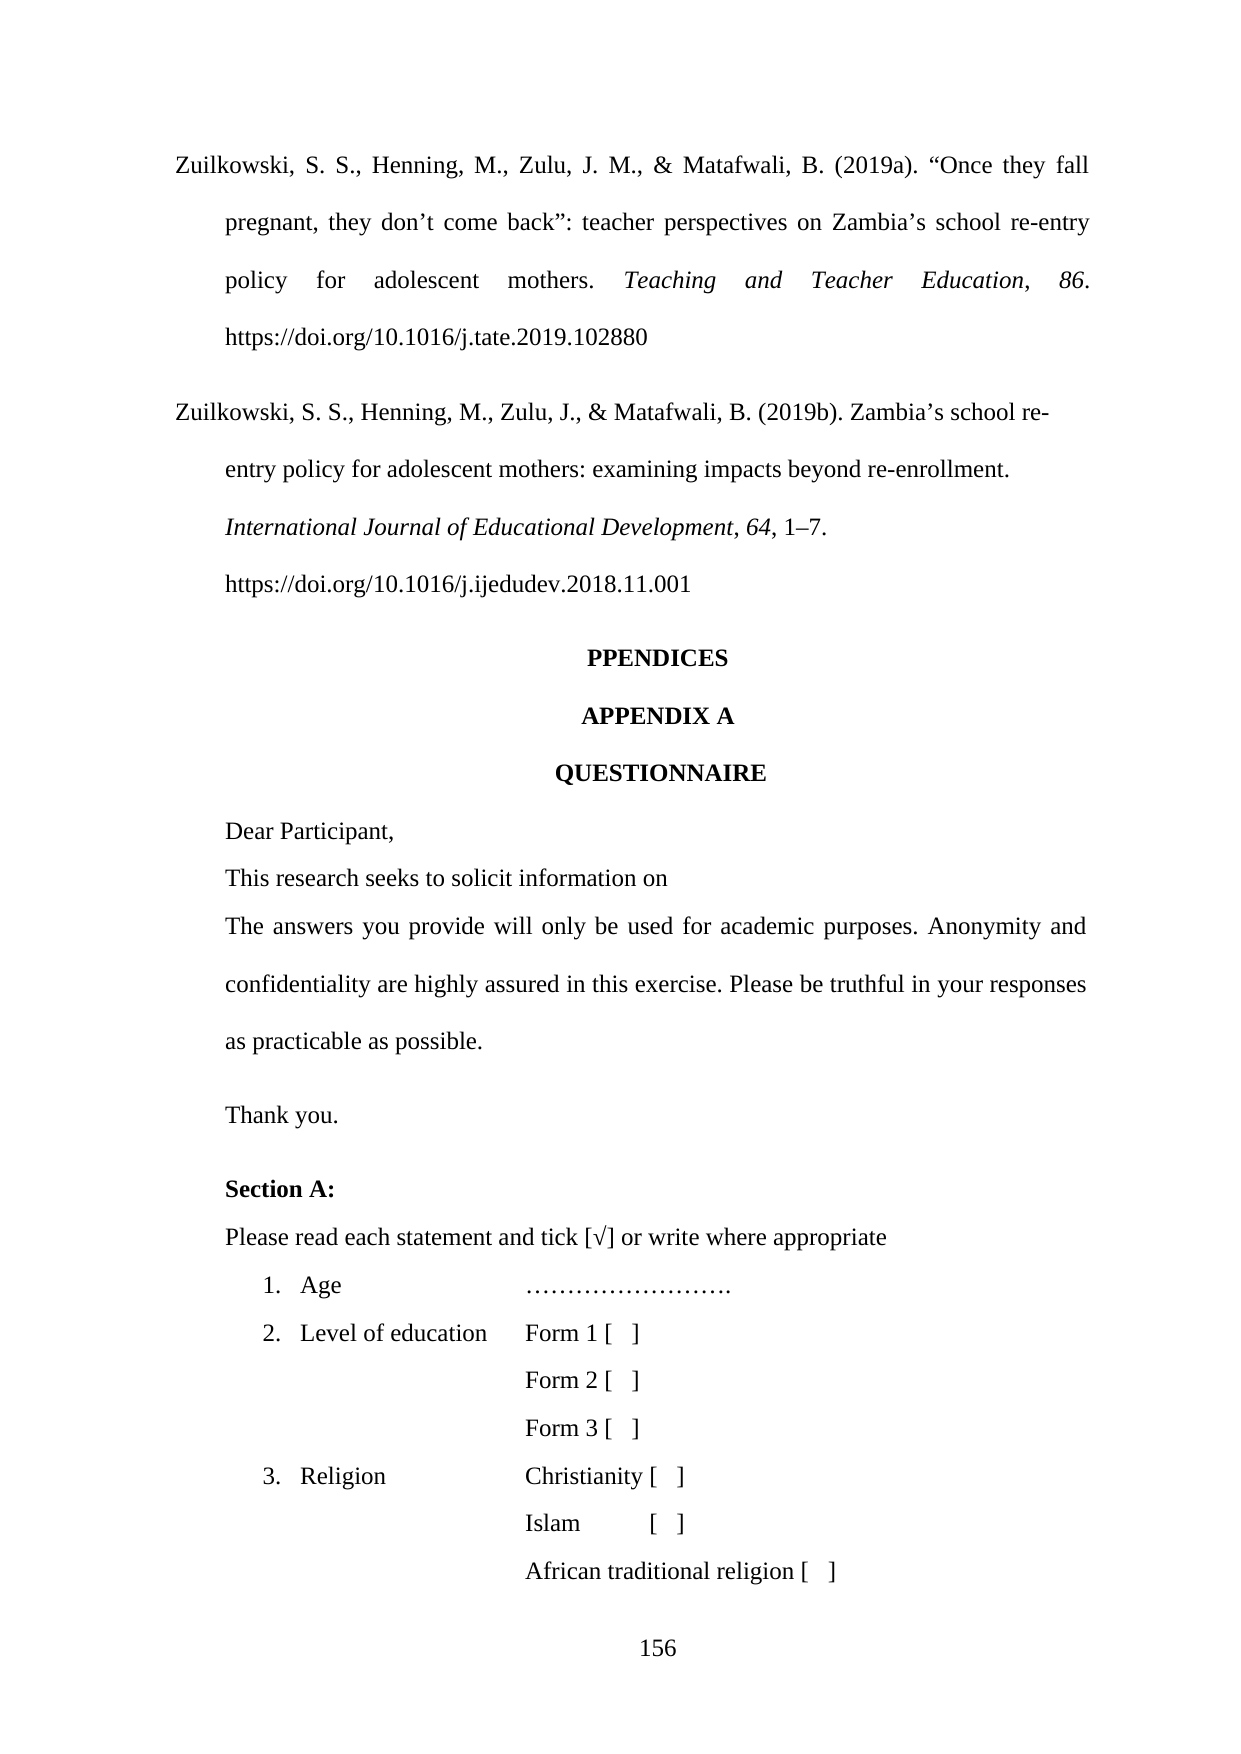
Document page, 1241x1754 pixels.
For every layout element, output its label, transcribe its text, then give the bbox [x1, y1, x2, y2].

text Dear Participant, [225, 816, 1087, 844]
list Religion Christianity [ ] [262, 1461, 1087, 1489]
text Form 3 [ ] [525, 1413, 1087, 1442]
text The answers you provide will only be used for academic purposes. Anonymity and confidentiality are highly assured in this exercise. Please be truthful in your responses as practicable as possible. [225, 911, 1087, 1055]
list Level of education Form 1 [ ] [262, 1318, 1087, 1346]
text Islam [ ] [525, 1508, 1087, 1537]
text This research seeks to solicit information on [225, 863, 1087, 892]
subtitle APPENDIX A [225, 701, 1090, 729]
text Thank you. [225, 1100, 1087, 1129]
subtitle QUESTIONNAIRE [225, 758, 1090, 787]
subtitle PPENDICES [225, 643, 1090, 672]
text Section A: [225, 1174, 1087, 1203]
list Age ……………………. [262, 1270, 1087, 1299]
text African traditional religion [ ] [450, 1556, 1087, 1585]
text Form 2 [ ] [525, 1365, 1087, 1394]
text Please read each statement and tick [√] or write where appropriate [225, 1222, 1087, 1251]
